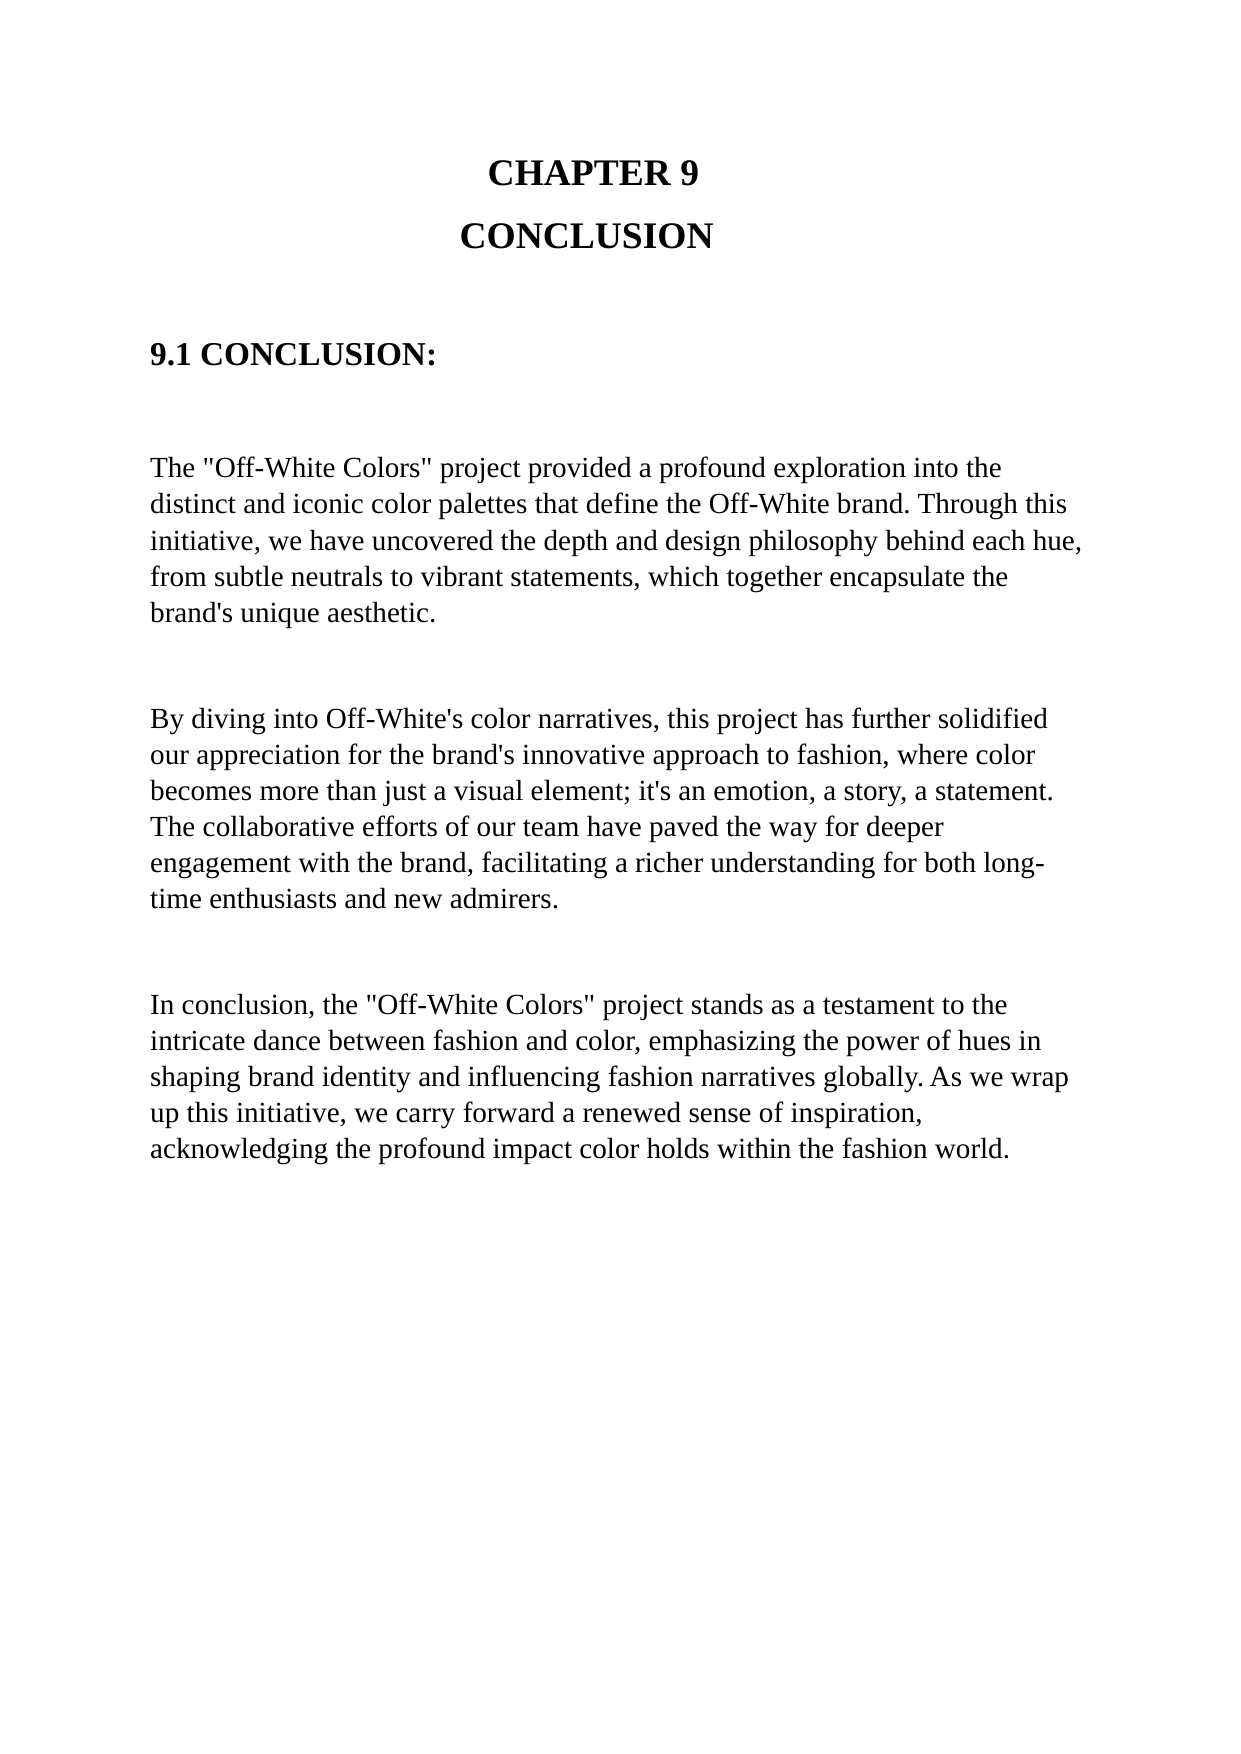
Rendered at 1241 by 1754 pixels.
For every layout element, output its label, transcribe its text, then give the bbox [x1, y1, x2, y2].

text CONCLUSION [150, 213, 1090, 256]
text CHAPTER 9 [150, 150, 1090, 193]
text By diving into Off-White's color narratives, this project has further solidified our appreciation for the brand's innovative approach to fashion, where color becomes more than just a visual element; it's an emotion, a story, a statement. The collaborative efforts of our team have paved the way for deeper engagement with the brand, facilitating a richer understanding for both long-time enthusiasts and new admirers. [150, 701, 1090, 915]
text In conclusion, the "Off-White Colors" project stands as a testament to the intricate dance between fashion and color, emphasizing the power of hues in shaping brand identity and influencing fashion narratives globally. As we wrap up this initiative, we carry forward a renewed sense of inspiration, acknowledging the profound impact color holds within the fashion world. [150, 987, 1090, 1165]
text The "Off-White Colors" project provided a profound exploration into the distinct and iconic color palettes that define the Off-White brand. Through this initiative, we have uncovered the depth and design philosophy behind each hue, from subtle neutrals to vibrant statements, which together encapsulate the brand's unique aesthetic. [150, 451, 1090, 629]
text 9.1 CONCLUSION: [150, 334, 1090, 373]
